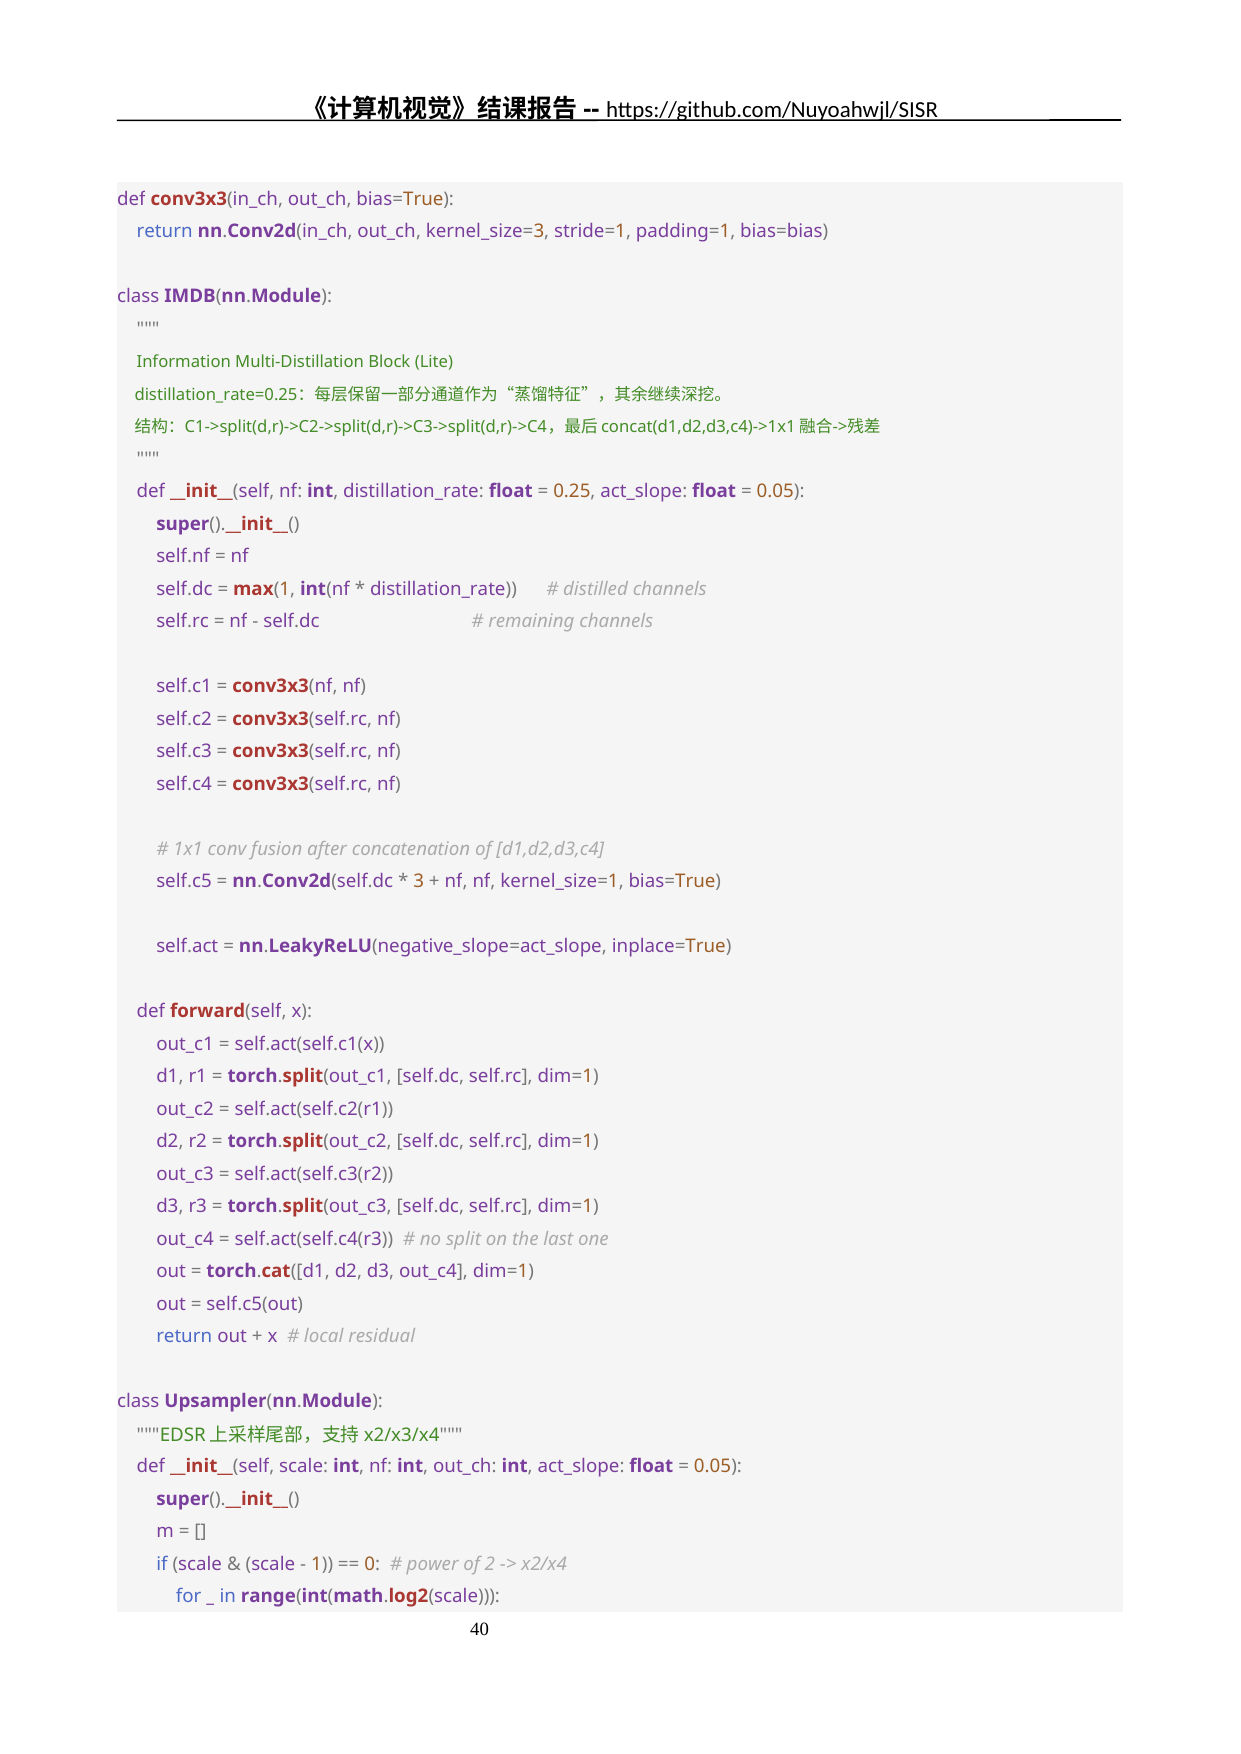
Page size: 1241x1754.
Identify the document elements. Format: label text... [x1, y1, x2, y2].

text def __init__(self, scale: int, nf: int, out_ch: int, act_slope: float = 0.05): [117, 1449, 1123, 1482]
text d2, r2 = torch.split(out_c2, [self.dc, self.rc], dim=1) [117, 1124, 1123, 1157]
text self.dc = max(1, int(nf * distillation_rate)) # distilled channels [117, 572, 1123, 604]
text """EDSR上采样尾部，支持 x2/x3/x4""" [117, 1417, 1123, 1449]
text self.c4 = conv3x3(self.rc, nf) [117, 767, 1123, 799]
text m = [] [117, 1514, 1123, 1547]
text 结构：C1->split(d,r)->C2->split(d,r)->C3->split(d,r)->C4，最后concat(d1,d2,d3,c4)->1x1融合->残差 [117, 409, 1123, 442]
text def __init__(self, nf: int, distillation_rate: float = 0.25, act_slope: float = 0.05): [117, 474, 1123, 507]
text self.c3 = conv3x3(self.rc, nf) [117, 734, 1123, 767]
text out_c2 = self.act(self.c2(r1)) [117, 1092, 1123, 1124]
text return out + x # local residual [117, 1319, 1123, 1352]
text # 1x1 conv fusion after concatenation of [d1,d2,d3,c4] [117, 832, 1123, 864]
text self.c2 = conv3x3(self.rc, nf) [117, 702, 1123, 734]
text Information Multi-Distillation Block (Lite) [117, 344, 1123, 377]
text return nn.Conv2d(in_ch, out_ch, kernel_size=3, stride=1, padding=1, bias=bias) [117, 214, 1123, 247]
text distillation_rate=0.25：每层保留一部分通道作为“蒸馏特征”，其余继续深挖。 [117, 377, 1123, 409]
text super().__init__() [117, 1482, 1123, 1514]
text """ [117, 312, 1123, 344]
text class IMDB(nn.Module): [117, 279, 1123, 312]
text self.rc = nf - self.dc # remaining channels [117, 604, 1123, 637]
text """ [117, 442, 1123, 474]
text out_c1 = self.act(self.c1(x)) [117, 1027, 1123, 1059]
text out = self.c5(out) [117, 1287, 1123, 1319]
text self.c5 = nn.Conv2d(self.dc * 3 + nf, nf, kernel_size=1, bias=True) [117, 864, 1123, 897]
text out_c4 = self.act(self.c4(r3)) # no split on the last one [117, 1222, 1123, 1254]
text for _ in range(int(math.log2(scale))): [117, 1579, 1123, 1612]
text self.act = nn.LeakyReLU(negative_slope=act_slope, inplace=True) [117, 929, 1123, 962]
text super().__init__() [117, 507, 1123, 539]
text out = torch.cat([d1, d2, d3, out_c4], dim=1) [117, 1254, 1123, 1287]
text def forward(self, x): [117, 994, 1123, 1027]
text d3, r3 = torch.split(out_c3, [self.dc, self.rc], dim=1) [117, 1189, 1123, 1222]
text self.c1 = conv3x3(nf, nf) [117, 669, 1123, 702]
text def conv3x3(in_ch, out_ch, bias=True): [117, 182, 1123, 214]
text self.nf = nf [117, 539, 1123, 572]
text out_c3 = self.act(self.c3(r2)) [117, 1157, 1123, 1189]
text class Upsampler(nn.Module): [117, 1384, 1123, 1417]
text d1, r1 = torch.split(out_c1, [self.dc, self.rc], dim=1) [117, 1059, 1123, 1092]
text if (scale & (scale - 1)) == 0: # power of 2 -> x2/x4 [117, 1547, 1123, 1579]
